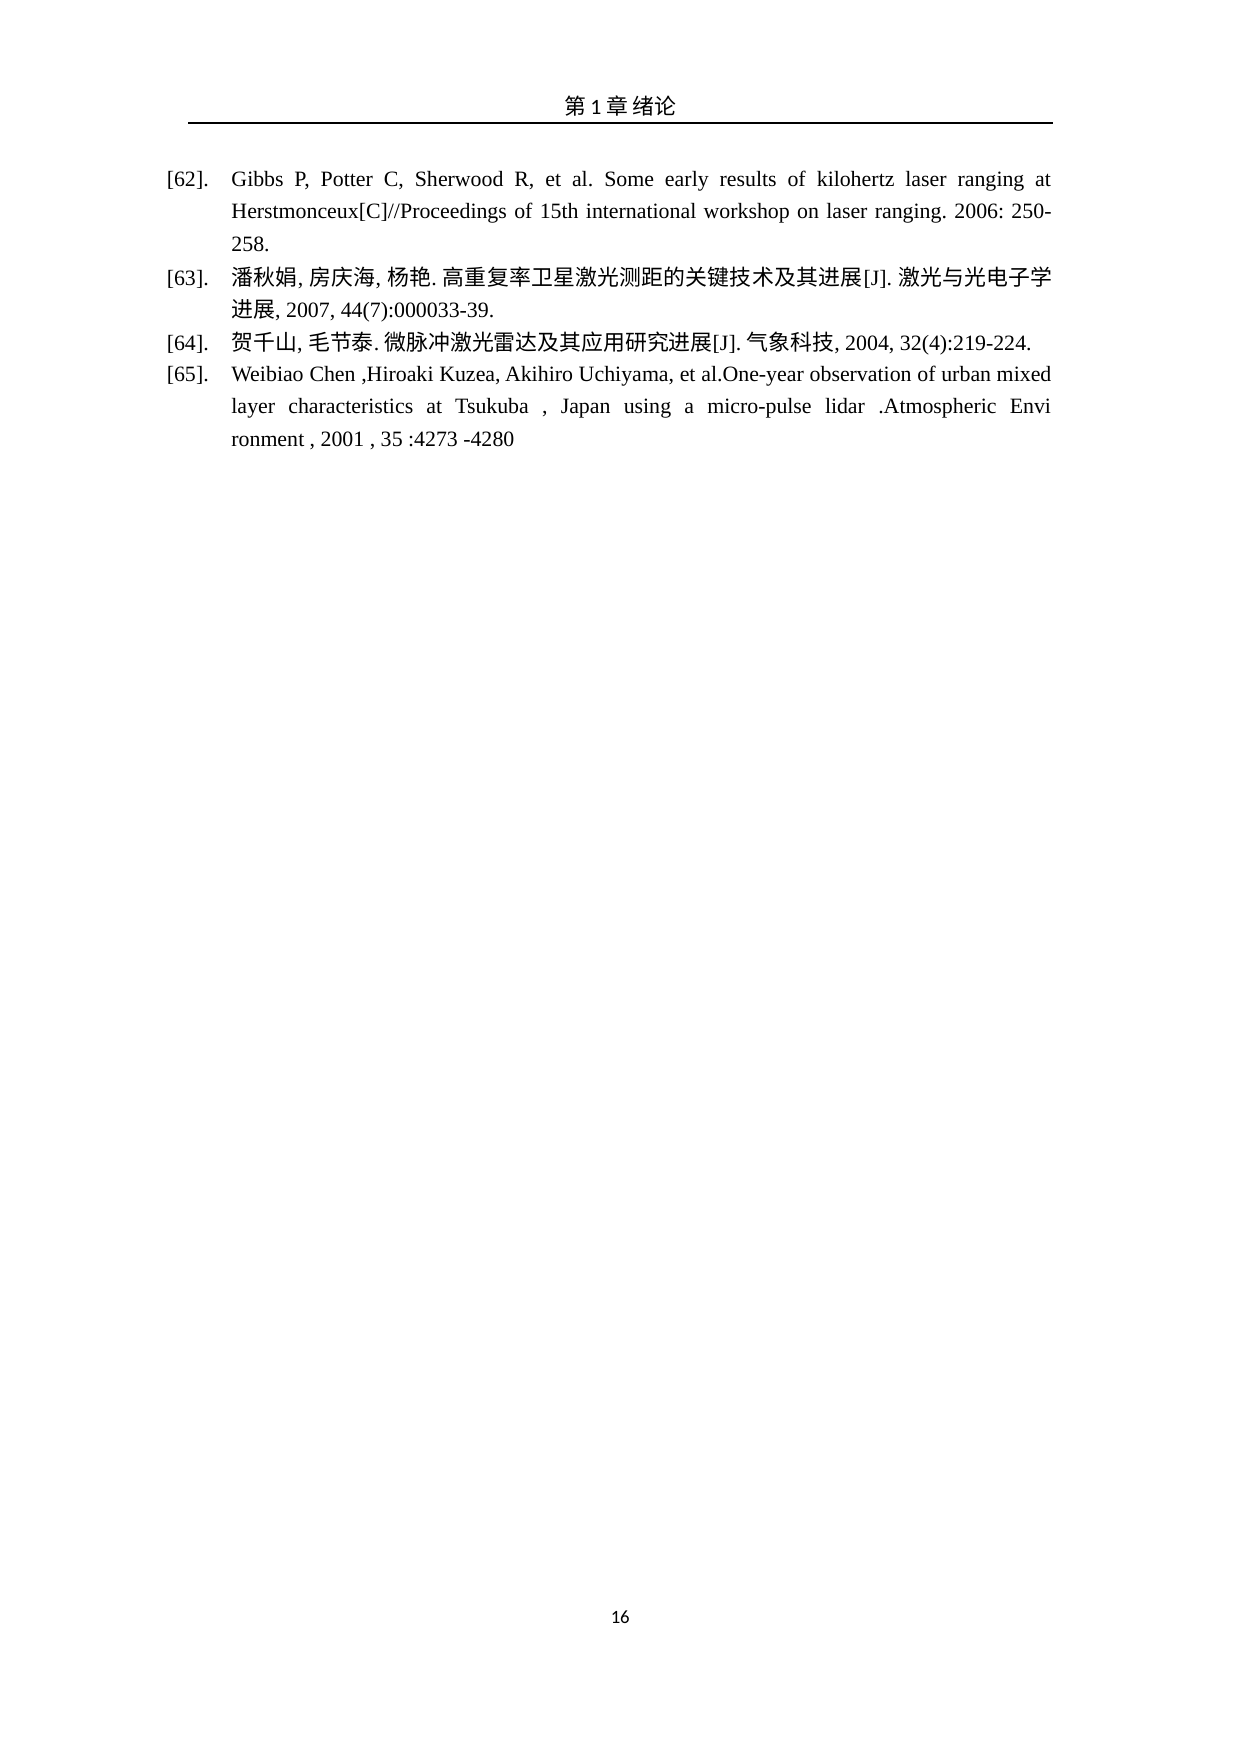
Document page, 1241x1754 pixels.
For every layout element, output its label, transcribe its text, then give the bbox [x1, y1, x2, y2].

list 贺千山, 毛节泰. 微脉冲激光雷达及其应用研究进展[J]. 气象科技, 2004, 32(4):219-224. [187, 324, 1053, 357]
list Weibiao Chen ,Hiroaki Kuzea, Akihiro Uchiyama, et al.One-year observation of urban mixed layer characteristics at Tsukuba , Japan using a micro-pulse lidar .Atmospheric Envi ronment , 2001 , 35 :4273 -4280 [187, 357, 1053, 454]
list Gibbs P, Potter C, Sherwood R, et al. Some early results of kilohertz laser ranging at Herstmonceux[C]//Proceedings of 15th international workshop on laser ranging. 2006: 250-258. [187, 162, 1053, 259]
list 潘秋娟, 房庆海, 杨艳. 高重复率卫星激光测距的关键技术及其进展[J]. 激光与光电子学进展, 2007, 44(7):000033-39. [187, 259, 1053, 324]
